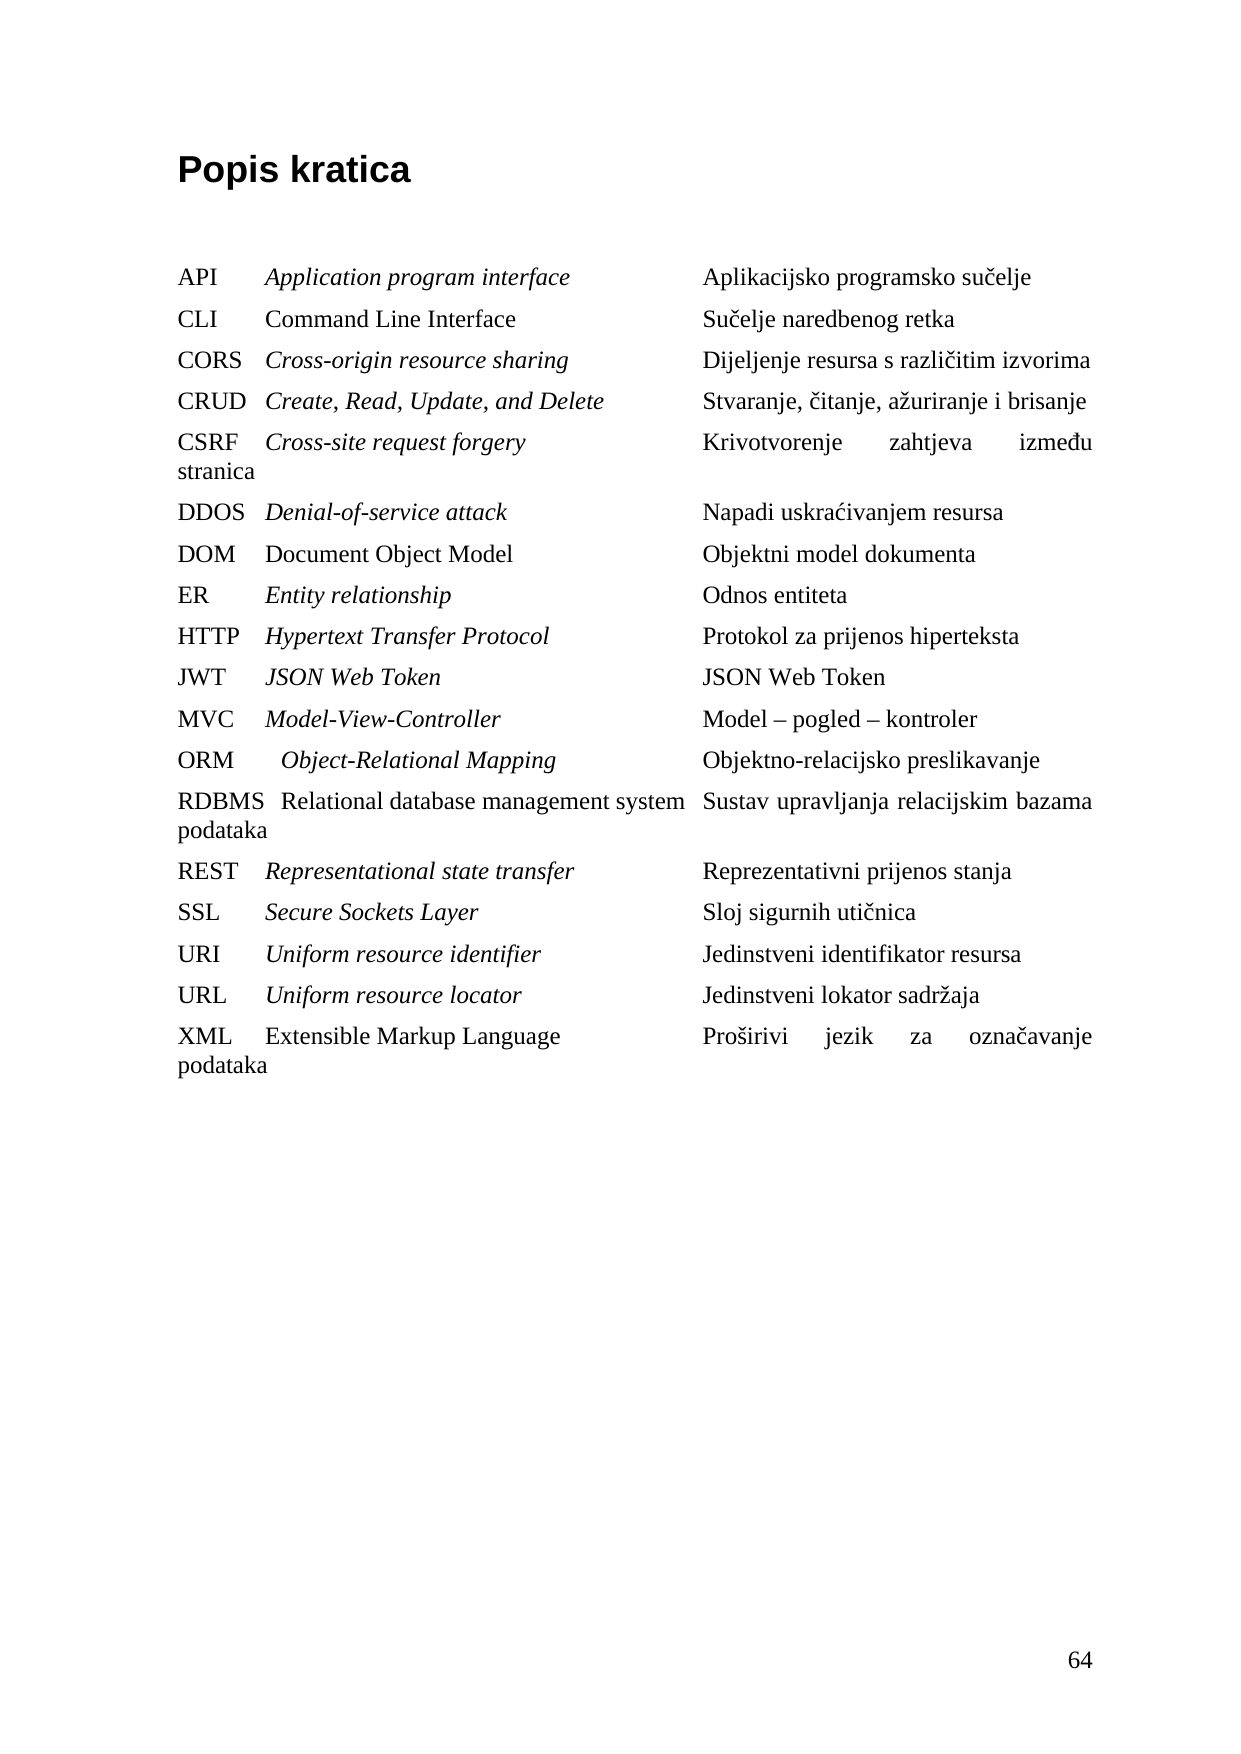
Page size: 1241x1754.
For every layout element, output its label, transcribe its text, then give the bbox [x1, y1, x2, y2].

text URI Uniform resource identifier Jedinstveni identifikator resursa [177, 939, 1092, 967]
text CSRF Cross-site request forgery Krivotvorenje zahtjeva između stranica [177, 427, 1092, 485]
text CRUD Create, Read, Update, and Delete Stvaranje, čitanje, ažuriranje i brisanje [177, 386, 1092, 415]
text CLI Command Line Interface Sučelje naredbenog retka [177, 304, 1092, 332]
text ER Entity relationship Odnos entiteta [177, 580, 1092, 609]
text XML Extensible Markup Language Proširivi jezik za označavanje podataka [177, 1021, 1092, 1079]
text RDBMS Relational database management system Sustav upravljanja relacijskim bazama podataka [177, 786, 1092, 844]
text DOM Document Object Model Objektni model dokumenta [177, 539, 1092, 567]
text ORM Object-Relational Mapping Objektno-relacijsko preslikavanje [177, 745, 1092, 774]
subtitle Popis kratica [177, 148, 1092, 191]
text MVC Model-View-Controller Model – pogled – kontroler [177, 704, 1092, 732]
text URL Uniform resource locator Jedinstveni lokator sadržaja [177, 980, 1092, 1009]
text JWT JSON Web Token JSON Web Token [177, 662, 1092, 691]
text CORS Cross-origin resource sharing Dijeljenje resursa s različitim izvorima [177, 345, 1092, 374]
text HTTP Hypertext Transfer Protocol Protokol za prijenos hiperteksta [177, 621, 1092, 650]
text API Application program interface Aplikacijsko programsko sučelje [177, 262, 1092, 291]
text REST Representational state transfer Reprezentativni prijenos stanja [177, 856, 1092, 885]
text DDOS Denial-of-service attack Napadi uskraćivanjem resursa [177, 497, 1092, 526]
text SSL Secure Sockets Layer Sloj sigurnih utičnica [177, 897, 1092, 926]
